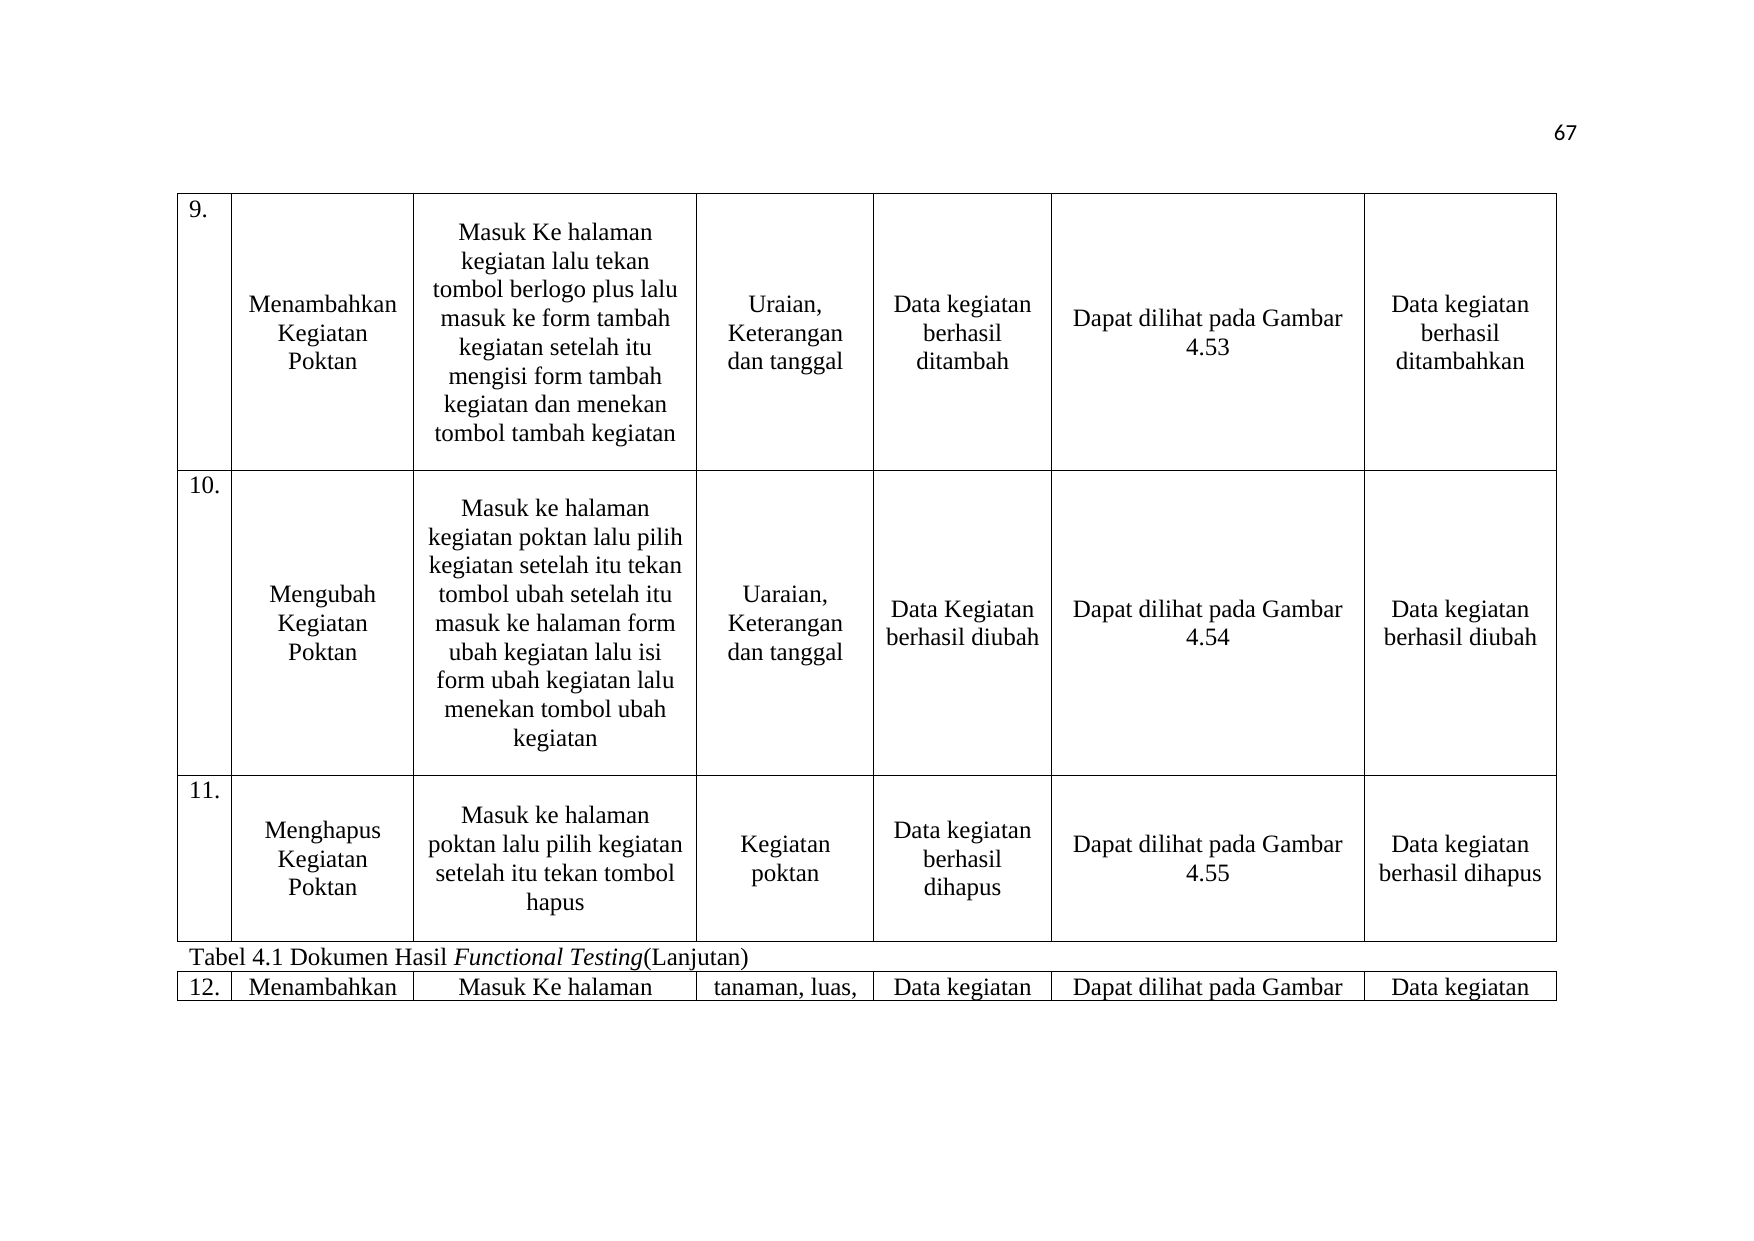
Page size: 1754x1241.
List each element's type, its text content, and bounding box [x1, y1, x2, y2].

table_cell Data kegiatan berhasil diubah [1365, 471, 1556, 774]
table_cell Dapat dilihat pada Gambar 4.54 [1052, 471, 1364, 774]
table_cell Data Kegiatan berhasil diubah [874, 471, 1051, 774]
table_cell 11. [178, 776, 231, 941]
table_cell Dapat dilihat pada Gambar 4.55 [1052, 776, 1364, 941]
table_cell Uraian, Keterangan dan tanggal [697, 194, 873, 469]
table_cell Dapat dilihat pada Gambar 4.53 [1052, 194, 1364, 469]
table_cell Tabel 4.1 Dokumen Hasil Functional Testing(Lanjutan) [178, 942, 1556, 971]
table_cell Mengubah Kegiatan Poktan [232, 471, 413, 774]
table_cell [414, 972, 696, 1000]
table_cell Data kegiatan berhasil ditambah [874, 194, 1051, 469]
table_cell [1365, 972, 1556, 1000]
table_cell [697, 972, 873, 1000]
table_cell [232, 972, 413, 1000]
table_cell Data kegiatan berhasil dihapus [1365, 776, 1556, 941]
table_cell Masuk ke halaman kegiatan poktan lalu pilih kegiatan setelah itu tekan tombol ubah setelah itu masuk ke halaman form ubah kegiatan lalu isi form ubah kegiatan lalu menekan tombol ubah kegiatan [414, 471, 696, 774]
table_cell Data kegiatan berhasil dihapus [874, 776, 1051, 941]
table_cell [874, 972, 1051, 1000]
table_cell 9. [178, 194, 231, 469]
table_cell Masuk Ke halaman kegiatan lalu tekan tombol berlogo plus lalu masuk ke form tambah kegiatan setelah itu mengisi form tambah kegiatan dan menekan tombol tambah kegiatan [414, 194, 696, 469]
table_cell Uaraian, Keterangan dan tanggal [697, 471, 873, 774]
table_cell Data kegiatan berhasil ditambahkan [1365, 194, 1556, 469]
table_cell Kegiatan poktan [697, 776, 873, 941]
table_cell 12. [178, 972, 231, 1000]
table_cell Masuk ke halaman poktan lalu pilih kegiatan setelah itu tekan tombol hapus [414, 776, 696, 941]
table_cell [1052, 972, 1364, 1000]
table_cell Menghapus Kegiatan Poktan [232, 776, 413, 941]
table_cell Menambahkan Kegiatan Poktan [232, 194, 413, 469]
table_cell 10. [178, 471, 231, 774]
